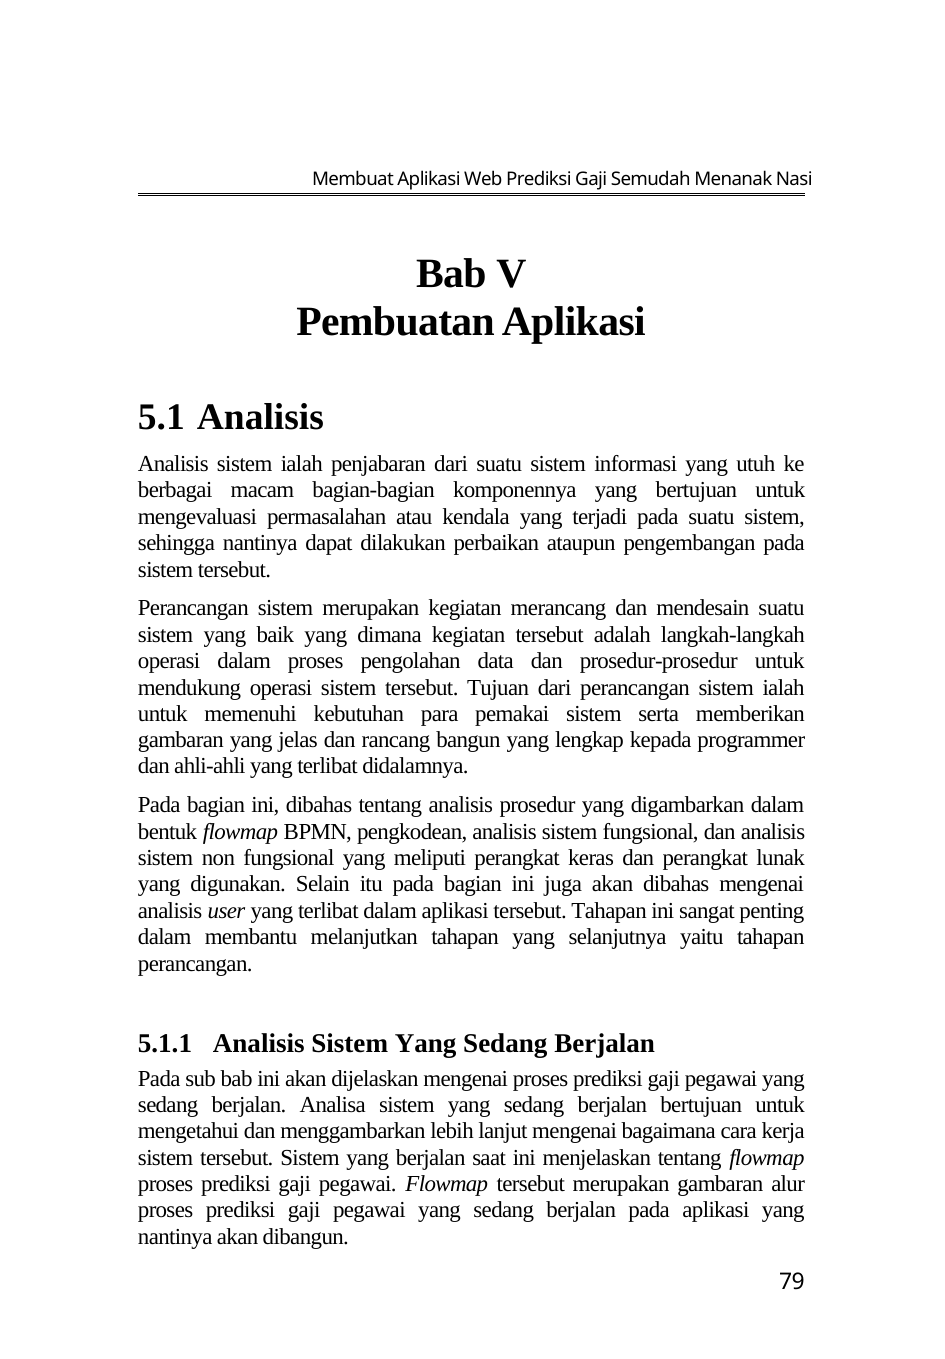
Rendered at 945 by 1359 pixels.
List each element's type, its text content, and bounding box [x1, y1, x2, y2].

subtitle Bab V Pembuatan Aplikasi [138, 249, 804, 344]
subtitle Analisis Sistem Yang Sedang Berjalan [138, 1027, 805, 1058]
text Perancangan sistem merupakan kegiatan merancang dan mendesain suatu sistem yang baik yang dimana kegiatan tersebut adalah langkah-langkah operasi dalam proses pengolahan data dan prosedur-prosedur untuk mendukung operasi sistem tersebut. Tujuan dari perancangan sistem ialah untuk memenuhi kebutuhan para pemakai sistem serta memberikan gambaran yang jelas dan rancang bangun yang lengkap kepada programmer dan ahli-ahli yang terlibat didalamnya. [138, 594, 805, 779]
text Pada sub bab ini akan dijelaskan mengenai proses prediksi gaji pegawai yang sedang berjalan. Analisa sistem yang sedang berjalan bertujuan untuk mengetahui dan menggambarkan lebih lanjut mengenai bagaimana cara kerja sistem tersebut. Sistem yang berjalan saat ini menjelaskan tentang flowmap proses prediksi gaji pegawai. Flowmap tersebut merupakan gambaran alur proses prediksi gaji pegawai yang sedang berjalan pada aplikasi yang nantinya akan dibangun. [138, 1065, 805, 1249]
text Pada bagian ini, dibahas tentang analisis prosedur yang digambarkan dalam bentuk flowmap BPMN, pengkodean, analisis sistem fungsional, dan analisis sistem non fungsional yang meliputi perangkat keras dan perangkat lunak yang digunakan. Selain itu pada bagian ini juga akan dibahas mengenai analisis user yang terlibat dalam aplikasi tersebut. Tahapan ini sangat penting dalam membantu melanjutkan tahapan yang selanjutnya yaitu tahapan perancangan. [138, 791, 805, 976]
text Analisis sistem ialah penjabaran dari suatu sistem informasi yang utuh ke berbagai macam bagian-bagian komponennya yang bertujuan untuk mengevaluasi permasalahan atau kendala yang terjadi pada suatu sistem, sehingga nantinya dapat dilakukan perbaikan ataupun pengembangan pada sistem tersebut. [138, 450, 805, 582]
subtitle Analisis [138, 394, 805, 438]
